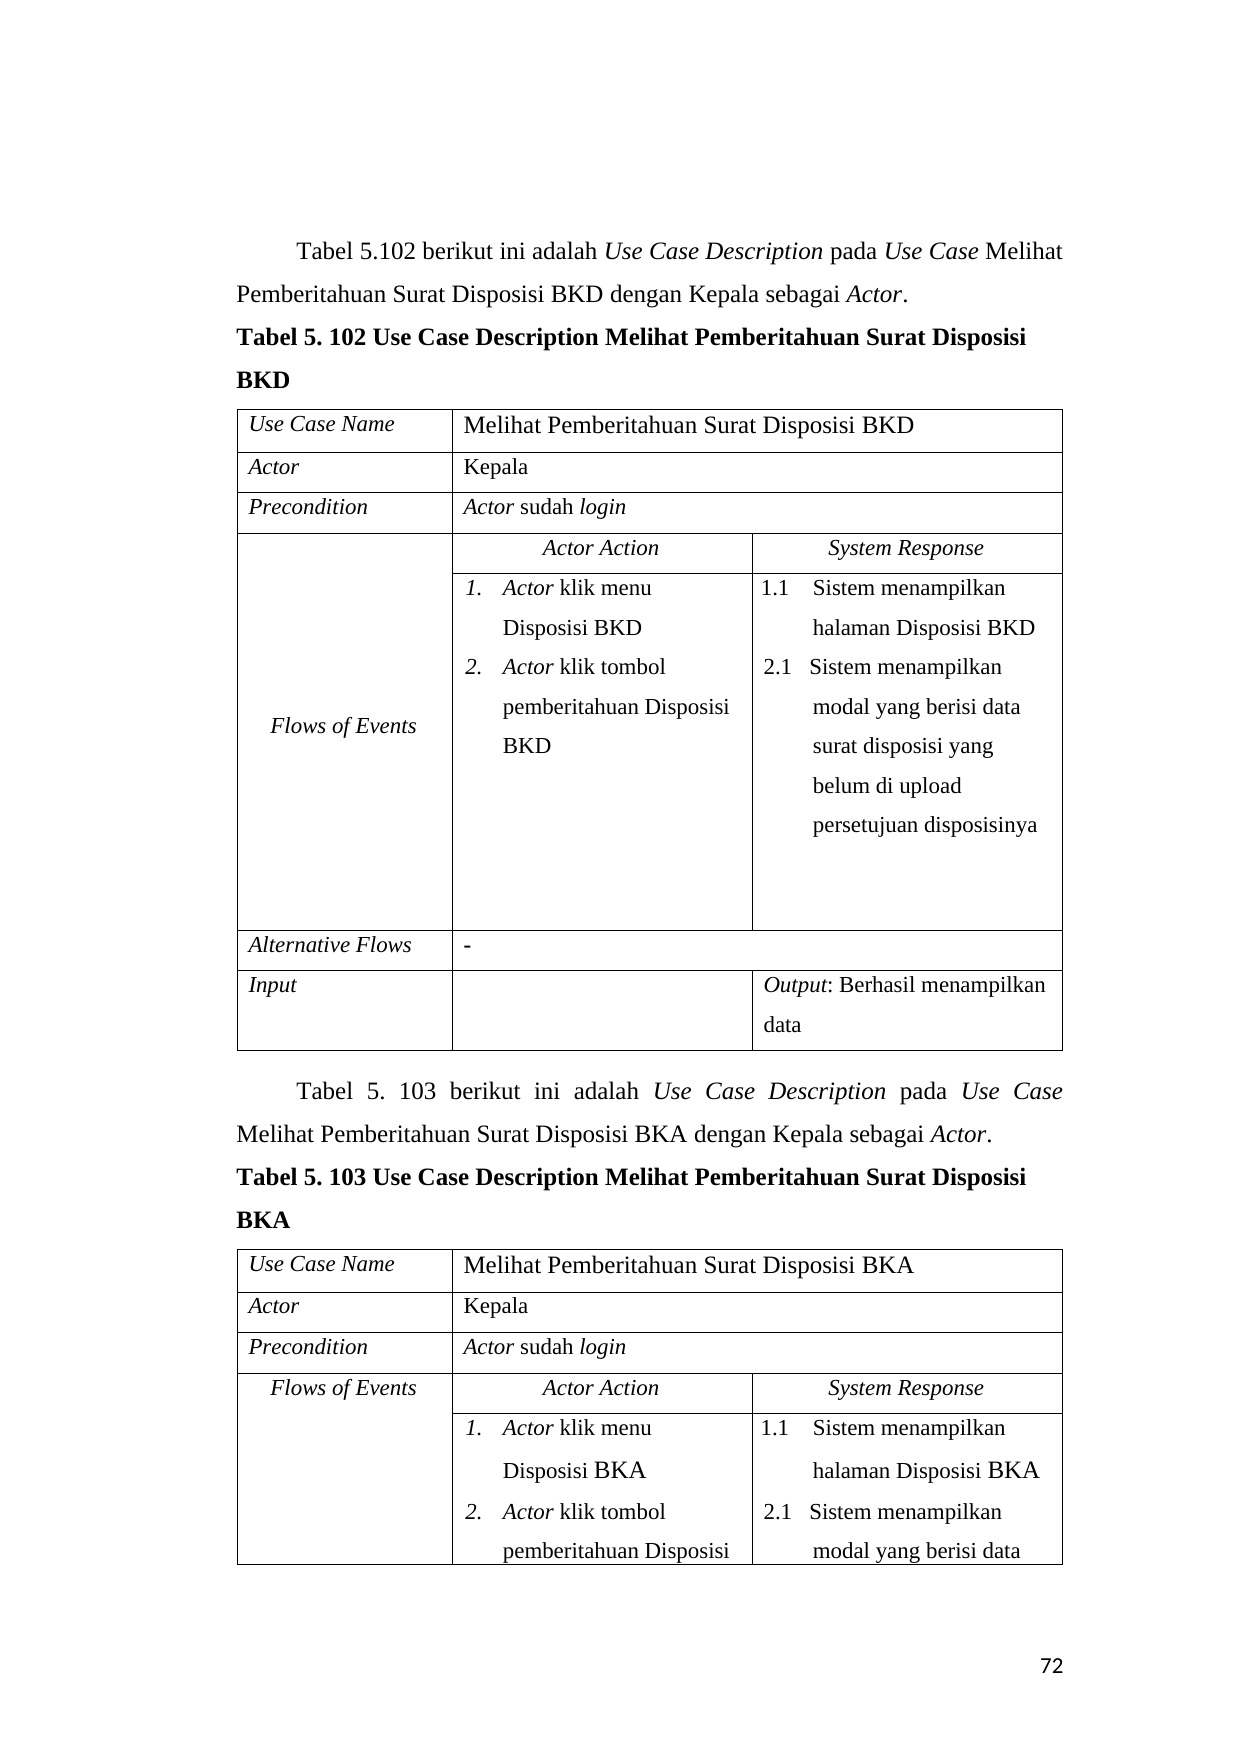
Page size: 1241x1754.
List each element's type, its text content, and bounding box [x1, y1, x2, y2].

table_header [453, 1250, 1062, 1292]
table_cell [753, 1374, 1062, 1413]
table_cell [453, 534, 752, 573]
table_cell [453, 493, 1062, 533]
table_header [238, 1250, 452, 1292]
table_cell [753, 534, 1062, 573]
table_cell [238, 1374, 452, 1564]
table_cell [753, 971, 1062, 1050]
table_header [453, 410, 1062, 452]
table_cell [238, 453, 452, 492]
text Tabel 5. 103 Use Case Description Melihat Pemberitahuan Surat Disposisi BKA [236, 1162, 1063, 1234]
text Tabel 5. 103 berikut ini adalah Use Case Description pada Use Case Melihat Pemberitahuan Surat Disposisi BKA dengan Kepala sebagai Actor. [236, 1076, 1063, 1148]
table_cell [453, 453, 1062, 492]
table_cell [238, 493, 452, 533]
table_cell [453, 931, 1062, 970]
text Tabel 5.102 berikut ini adalah Use Case Description pada Use Case Melihat Pemberitahuan Surat Disposisi BKD dengan Kepala sebagai Actor. [236, 236, 1063, 308]
text Tabel 5. 102 Use Case Description Melihat Pemberitahuan Surat Disposisi BKD [236, 322, 1063, 394]
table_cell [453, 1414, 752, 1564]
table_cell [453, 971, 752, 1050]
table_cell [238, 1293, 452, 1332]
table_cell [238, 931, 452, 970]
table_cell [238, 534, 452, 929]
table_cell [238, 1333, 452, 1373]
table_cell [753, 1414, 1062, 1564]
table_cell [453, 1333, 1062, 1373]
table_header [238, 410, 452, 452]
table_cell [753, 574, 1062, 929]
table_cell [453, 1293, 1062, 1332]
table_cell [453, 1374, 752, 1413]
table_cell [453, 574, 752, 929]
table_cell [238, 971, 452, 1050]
